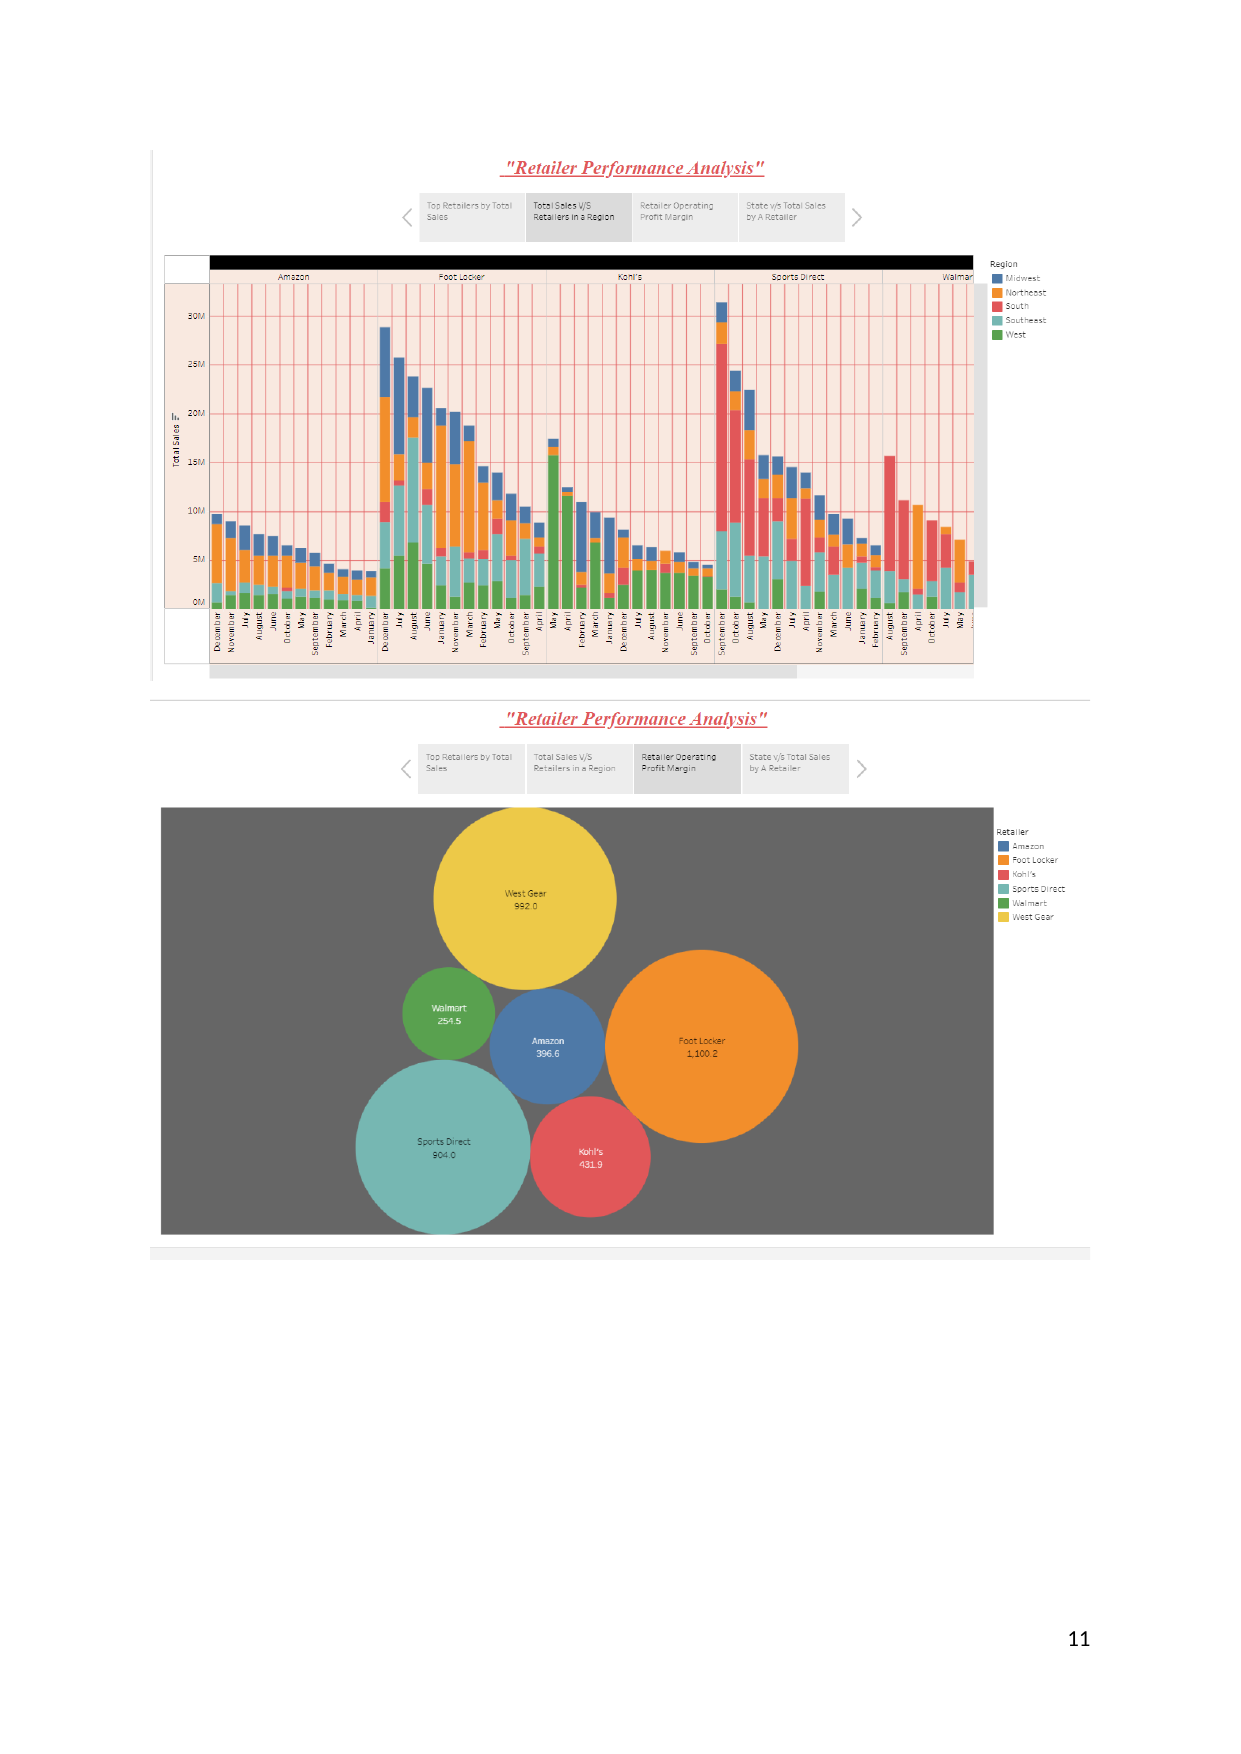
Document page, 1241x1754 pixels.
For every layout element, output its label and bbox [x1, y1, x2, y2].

picture [150, 699, 1091, 1260]
picture [150, 150, 1091, 681]
